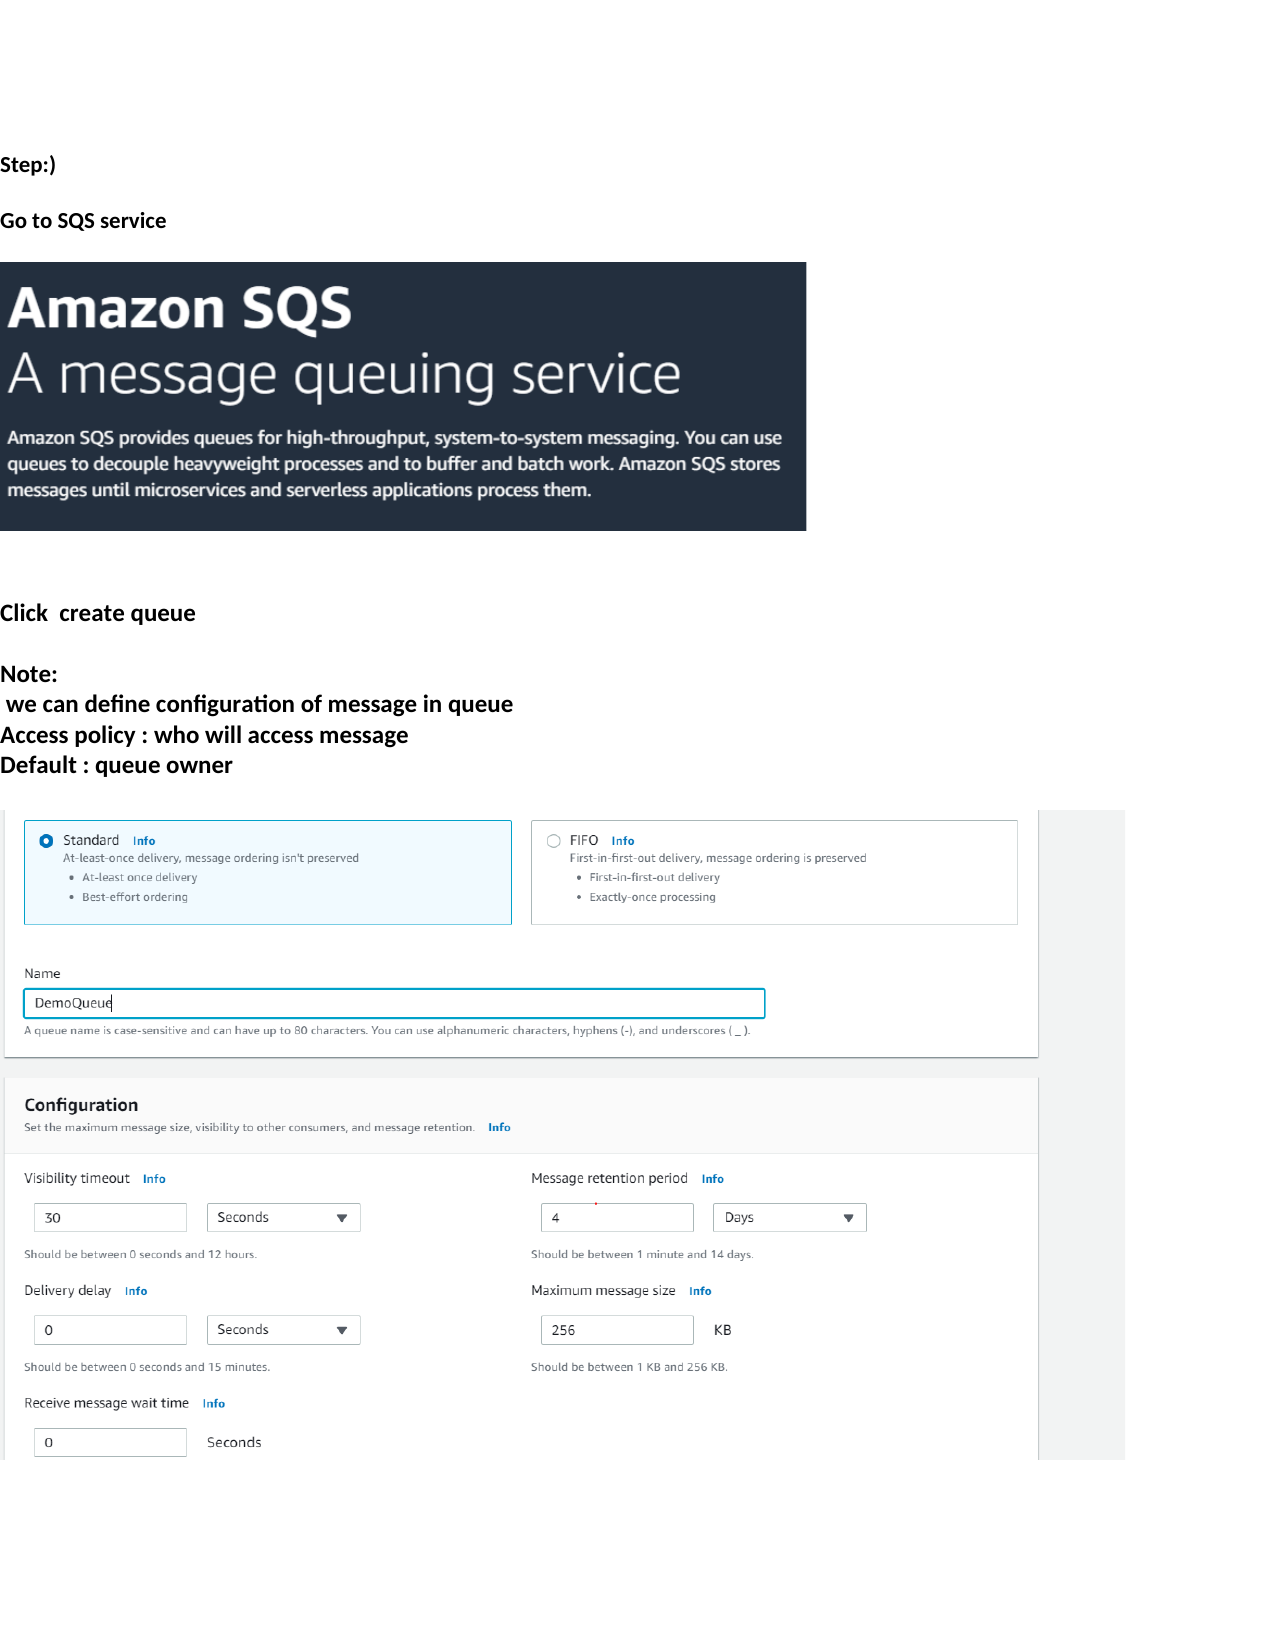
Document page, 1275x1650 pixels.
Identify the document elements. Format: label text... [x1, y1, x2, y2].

text Note: [0, 658, 1125, 688]
text Go to SQS service [0, 206, 1125, 234]
picture [0, 810, 1125, 1460]
text we can define configuration of message in queue [0, 688, 1125, 719]
text Default : queue owner [0, 749, 1125, 780]
text Step:) [0, 150, 1125, 178]
text Click create queue [0, 597, 1125, 627]
text Access policy : who will access message [0, 719, 1125, 749]
picture [0, 262, 807, 531]
